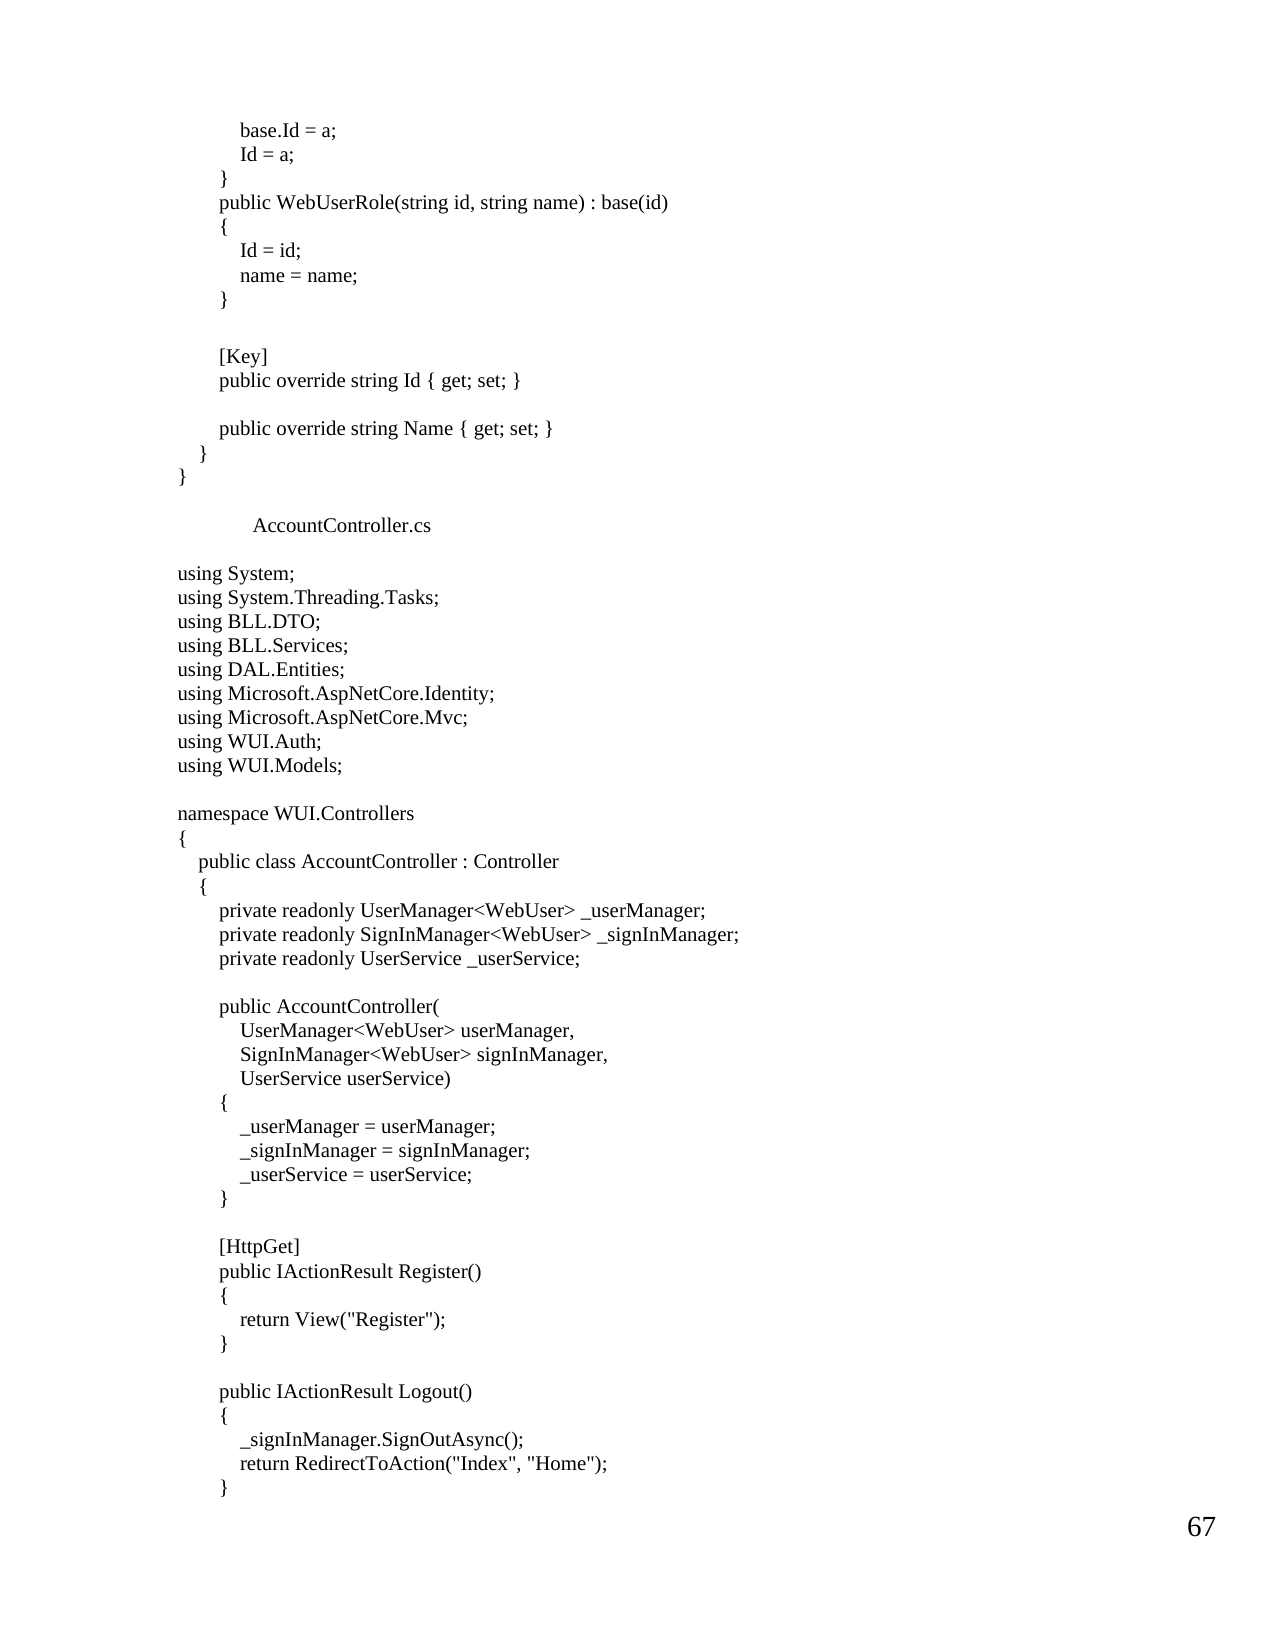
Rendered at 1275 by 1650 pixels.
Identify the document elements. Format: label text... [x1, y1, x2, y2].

text SignInManager<WebUser> signInManager, [177, 1042, 1216, 1066]
text using BLL.Services; [177, 633, 1216, 657]
text name = name; [177, 262, 1216, 287]
text { [177, 1403, 1216, 1427]
text UserService userService) [177, 1066, 1216, 1090]
text using System; [177, 561, 1216, 585]
text _signInManager.SignOutAsync(); [177, 1427, 1216, 1451]
text namespace WUI.Controllers [177, 801, 1216, 825]
text public override string Id { get; set; } [177, 368, 1216, 392]
text public IActionResult Logout() [177, 1379, 1216, 1403]
text using BLL.DTO; [177, 609, 1216, 633]
text { [177, 1090, 1216, 1114]
text } [177, 1331, 1216, 1355]
text { [177, 214, 1216, 238]
text using Microsoft.AspNetCore.Identity; [177, 681, 1216, 705]
text using WUI.Auth; [177, 729, 1216, 753]
text Id = a; [177, 142, 1216, 166]
text AccountController.cs [177, 513, 1216, 537]
text _userManager = userManager; [177, 1114, 1216, 1138]
text using Microsoft.AspNetCore.Mvc; [177, 705, 1216, 729]
text UserManager<WebUser> userManager, [177, 1018, 1216, 1042]
text public override string Name { get; set; } [177, 416, 1216, 440]
text [Key] [177, 344, 1216, 368]
text } [177, 287, 1216, 311]
text private readonly UserManager<WebUser> _userManager; [177, 898, 1216, 922]
text { [177, 1283, 1216, 1307]
text public IActionResult Register() [177, 1258, 1216, 1283]
text { [177, 873, 1216, 898]
text using WUI.Models; [177, 753, 1216, 777]
text return RedirectToAction("Index", "Home"); [177, 1451, 1216, 1475]
text } [177, 166, 1216, 190]
text public AccountController( [177, 994, 1216, 1018]
text Id = id; [177, 238, 1216, 262]
text using DAL.Entities; [177, 657, 1216, 681]
text _signInManager = signInManager; [177, 1138, 1216, 1162]
text return View("Register"); [177, 1307, 1216, 1331]
text private readonly SignInManager<WebUser> _signInManager; [177, 922, 1216, 946]
text using System.Threading.Tasks; [177, 585, 1216, 609]
text } [177, 1475, 1216, 1499]
text { [177, 825, 1216, 849]
text base.Id = a; [177, 118, 1216, 142]
text } [177, 1186, 1216, 1210]
text public class AccountController : Controller [177, 849, 1216, 873]
text } [177, 440, 1216, 464]
text private readonly UserService _userService; [177, 946, 1216, 970]
text public WebUserRole(string id, string name) : base(id) [177, 190, 1216, 214]
text } [177, 464, 1216, 488]
text _userService = userService; [177, 1162, 1216, 1186]
text [HttpGet] [177, 1234, 1216, 1258]
